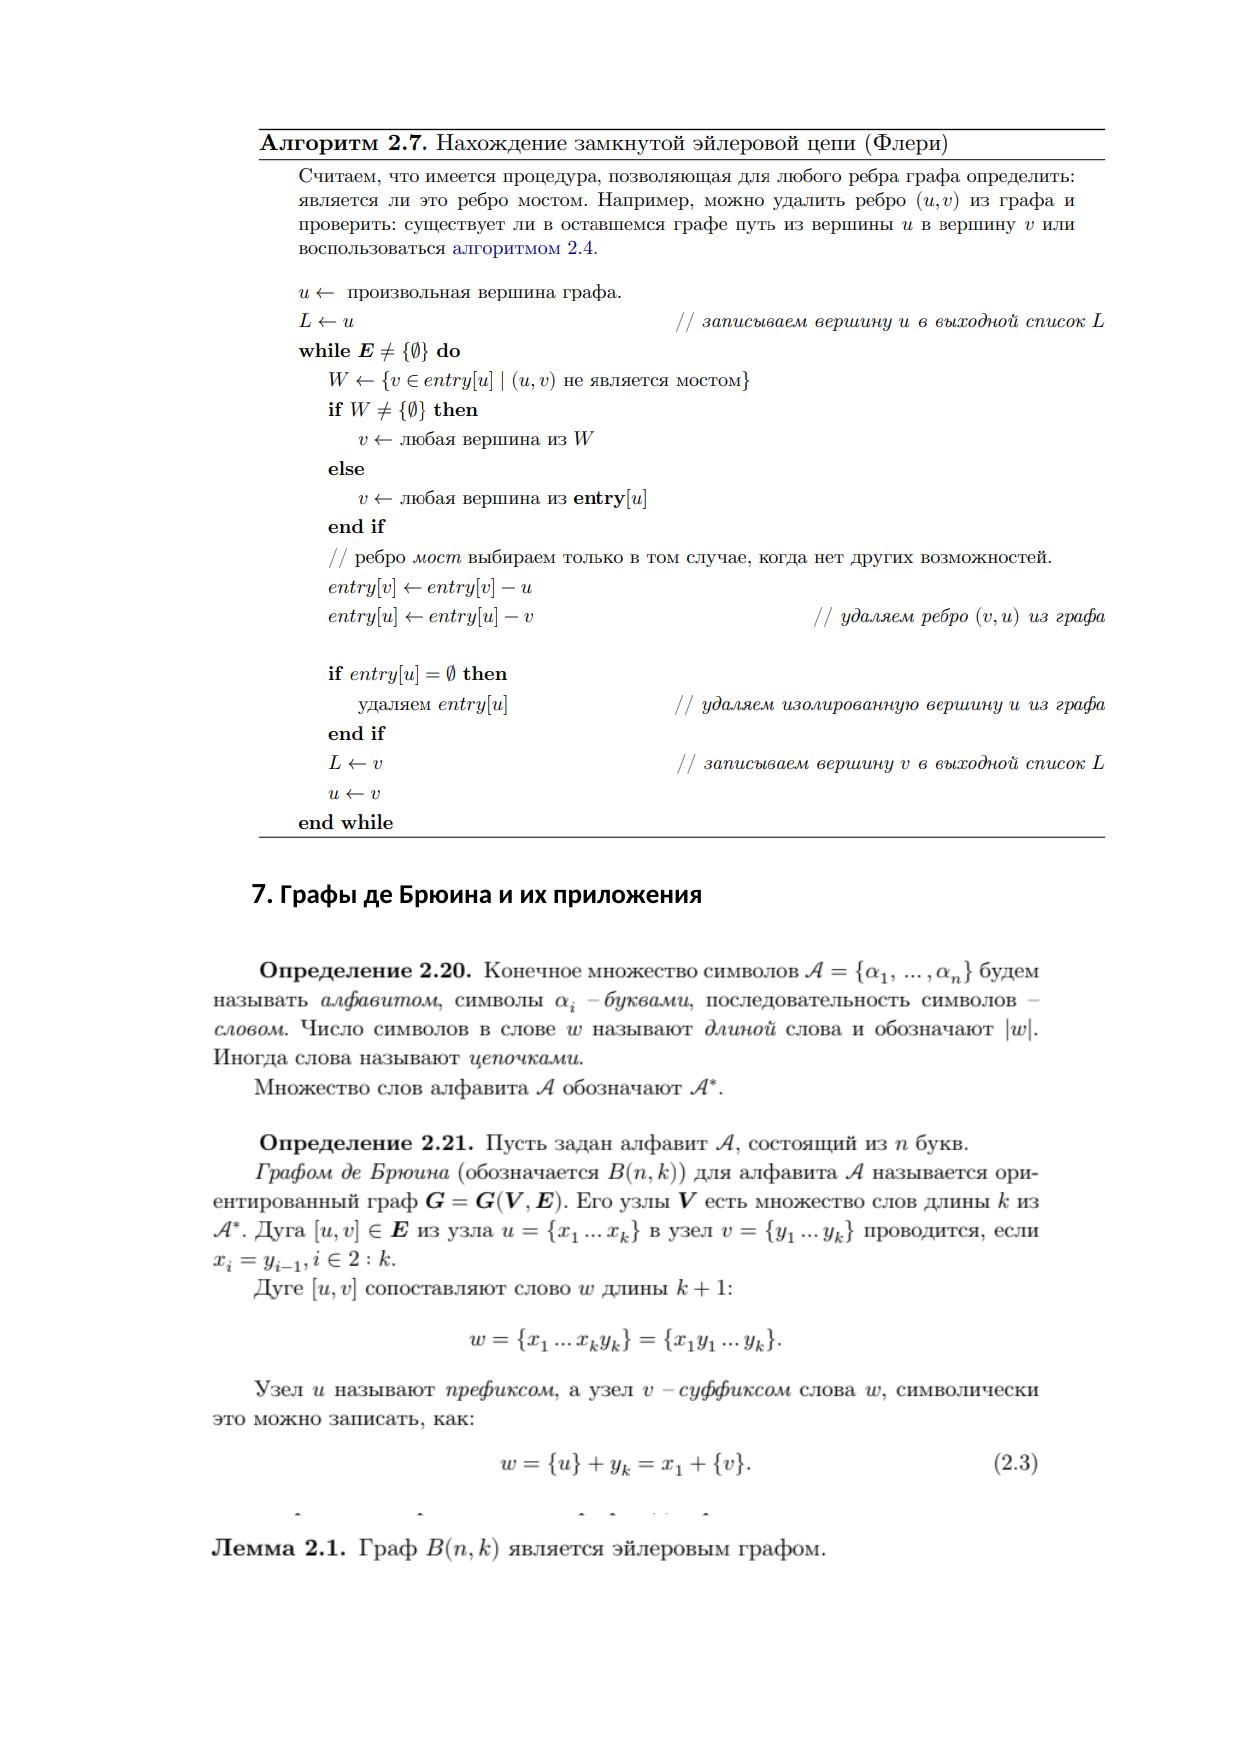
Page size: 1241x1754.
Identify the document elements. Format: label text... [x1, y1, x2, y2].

picture [177, 1513, 1043, 1575]
picture [177, 945, 1071, 1485]
list Графы де Брюина и их приложения [177, 876, 1127, 911]
picture [251, 118, 1114, 847]
